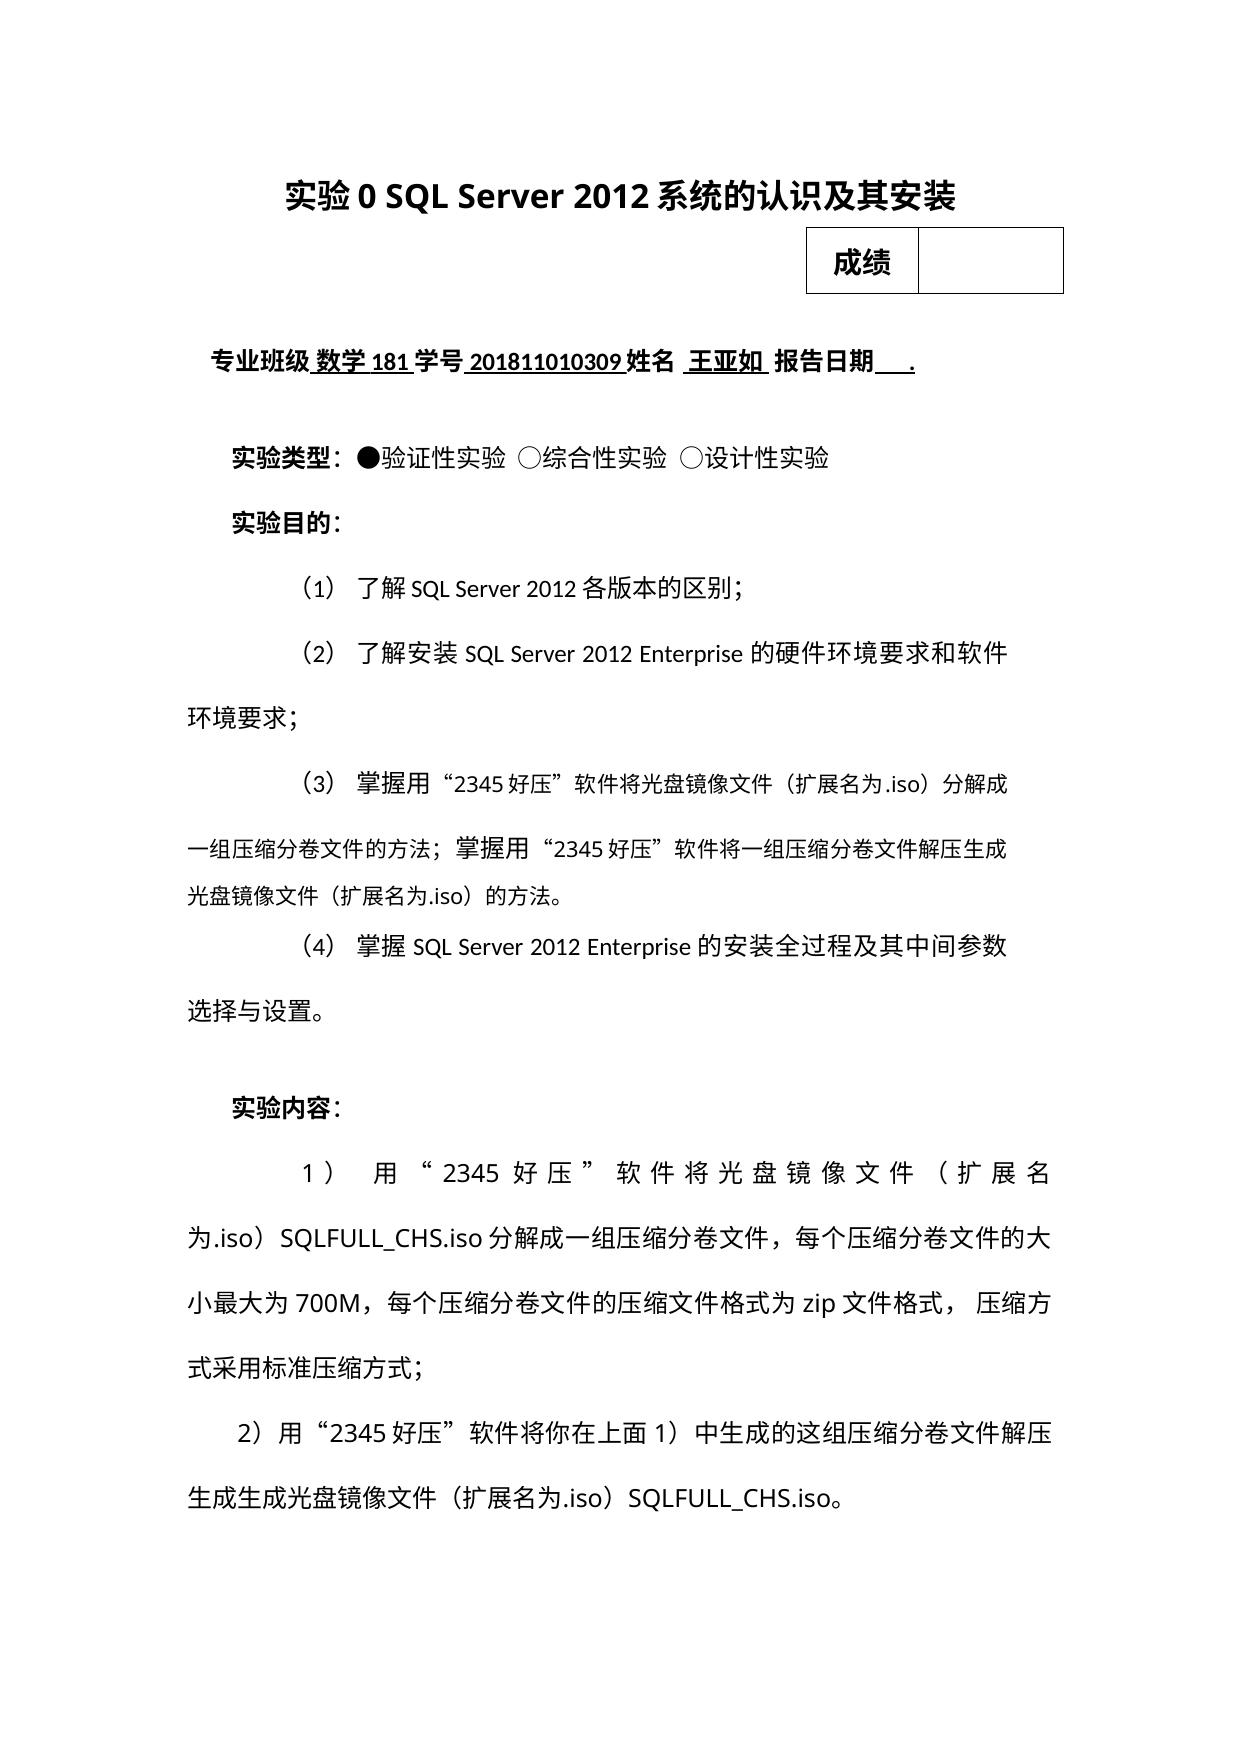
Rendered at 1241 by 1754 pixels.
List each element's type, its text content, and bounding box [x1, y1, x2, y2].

text 实验目的： [187, 489, 1009, 554]
text 实验0 SQL Server 2012系统的认识及其安装 [187, 162, 1053, 227]
list 掌握用“2345好压”软件将光盘镜像文件（扩展名为.iso）分解成一组压缩分卷文件的方法；掌握用“2345好压”软件将一组压缩分卷文件解压生成光盘镜像文件（扩展名为.iso）的方法。 [187, 749, 1009, 912]
list 掌握SQL Server 2012 Enterprise的安装全过程及其中间参数选择与设置。 [187, 912, 1009, 1042]
text 专业班级 数学181学号 201811010309姓名 王亚如 报告日期 . [187, 327, 1053, 392]
list 了解SQL Server 2012各版本的区别； [187, 554, 1009, 619]
list 了解安装SQL Server 2012 Enterprise的硬件环境要求和软件环境要求； [187, 619, 1009, 749]
text 1） 用“2345好压”软件将光盘镜像文件（扩展名为.iso）SQLFULL_CHS.iso分解成一组压缩分卷文件，每个压缩分卷文件的大小最大为700M，每个压缩分卷文件的压缩文件格式为zip文件格式， 压缩方式采用标准压缩方式； [187, 1139, 1053, 1399]
table_header [919, 228, 1063, 293]
text 2）用“2345好压”软件将你在上面1）中生成的这组压缩分卷文件解压生成生成光盘镜像文件（扩展名为.iso）SQLFULL_CHS.iso。 [187, 1399, 1053, 1529]
table_header 成绩 [807, 228, 918, 293]
text 实验内容： [187, 1074, 1009, 1139]
text 实验类型：●验证性实验 ○综合性实验 ○设计性实验 [187, 424, 1009, 489]
